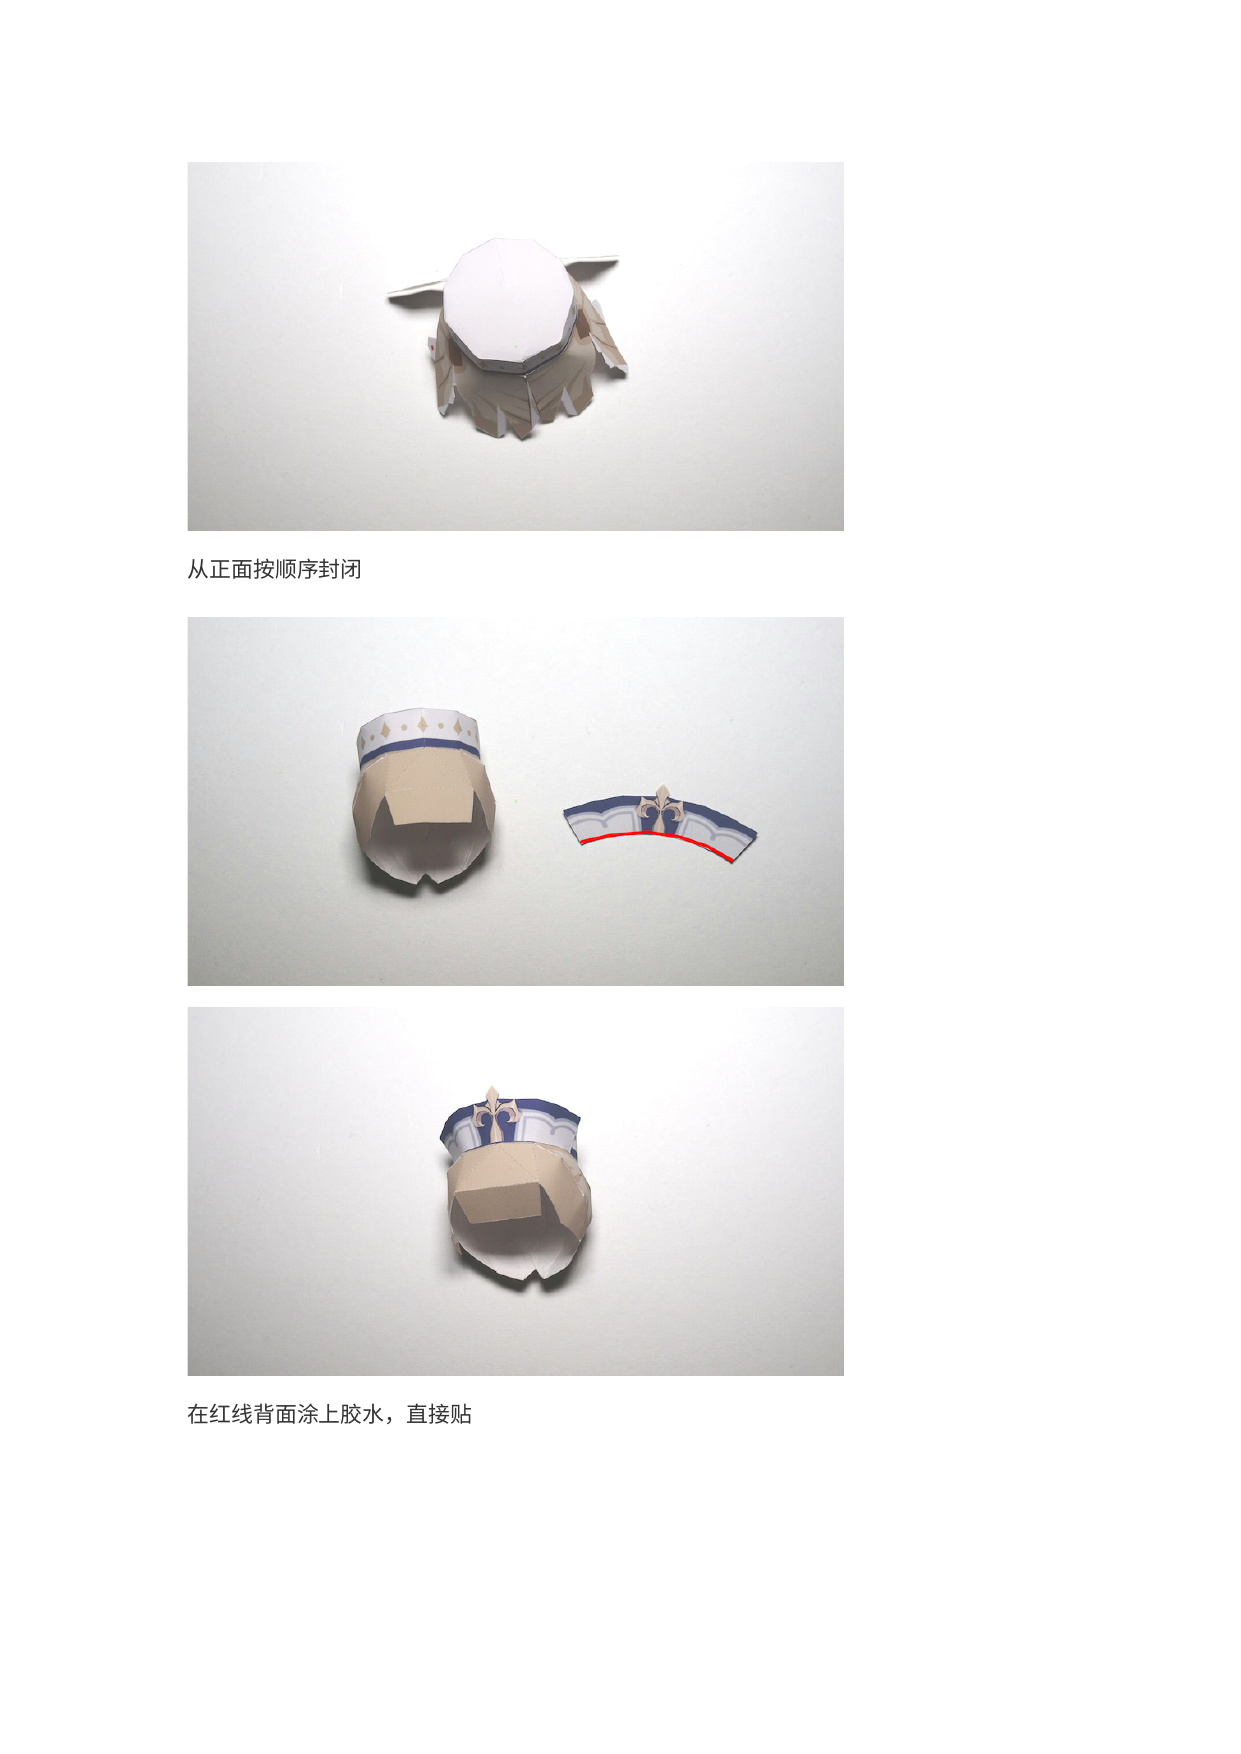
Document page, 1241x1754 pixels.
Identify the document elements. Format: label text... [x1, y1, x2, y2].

picture [187, 162, 844, 531]
picture [187, 1007, 844, 1376]
text 在红线背面涂上胶水，直接贴 [187, 1397, 1053, 1429]
picture [187, 617, 844, 986]
text 从正面按顺序封闭 [187, 552, 1053, 584]
